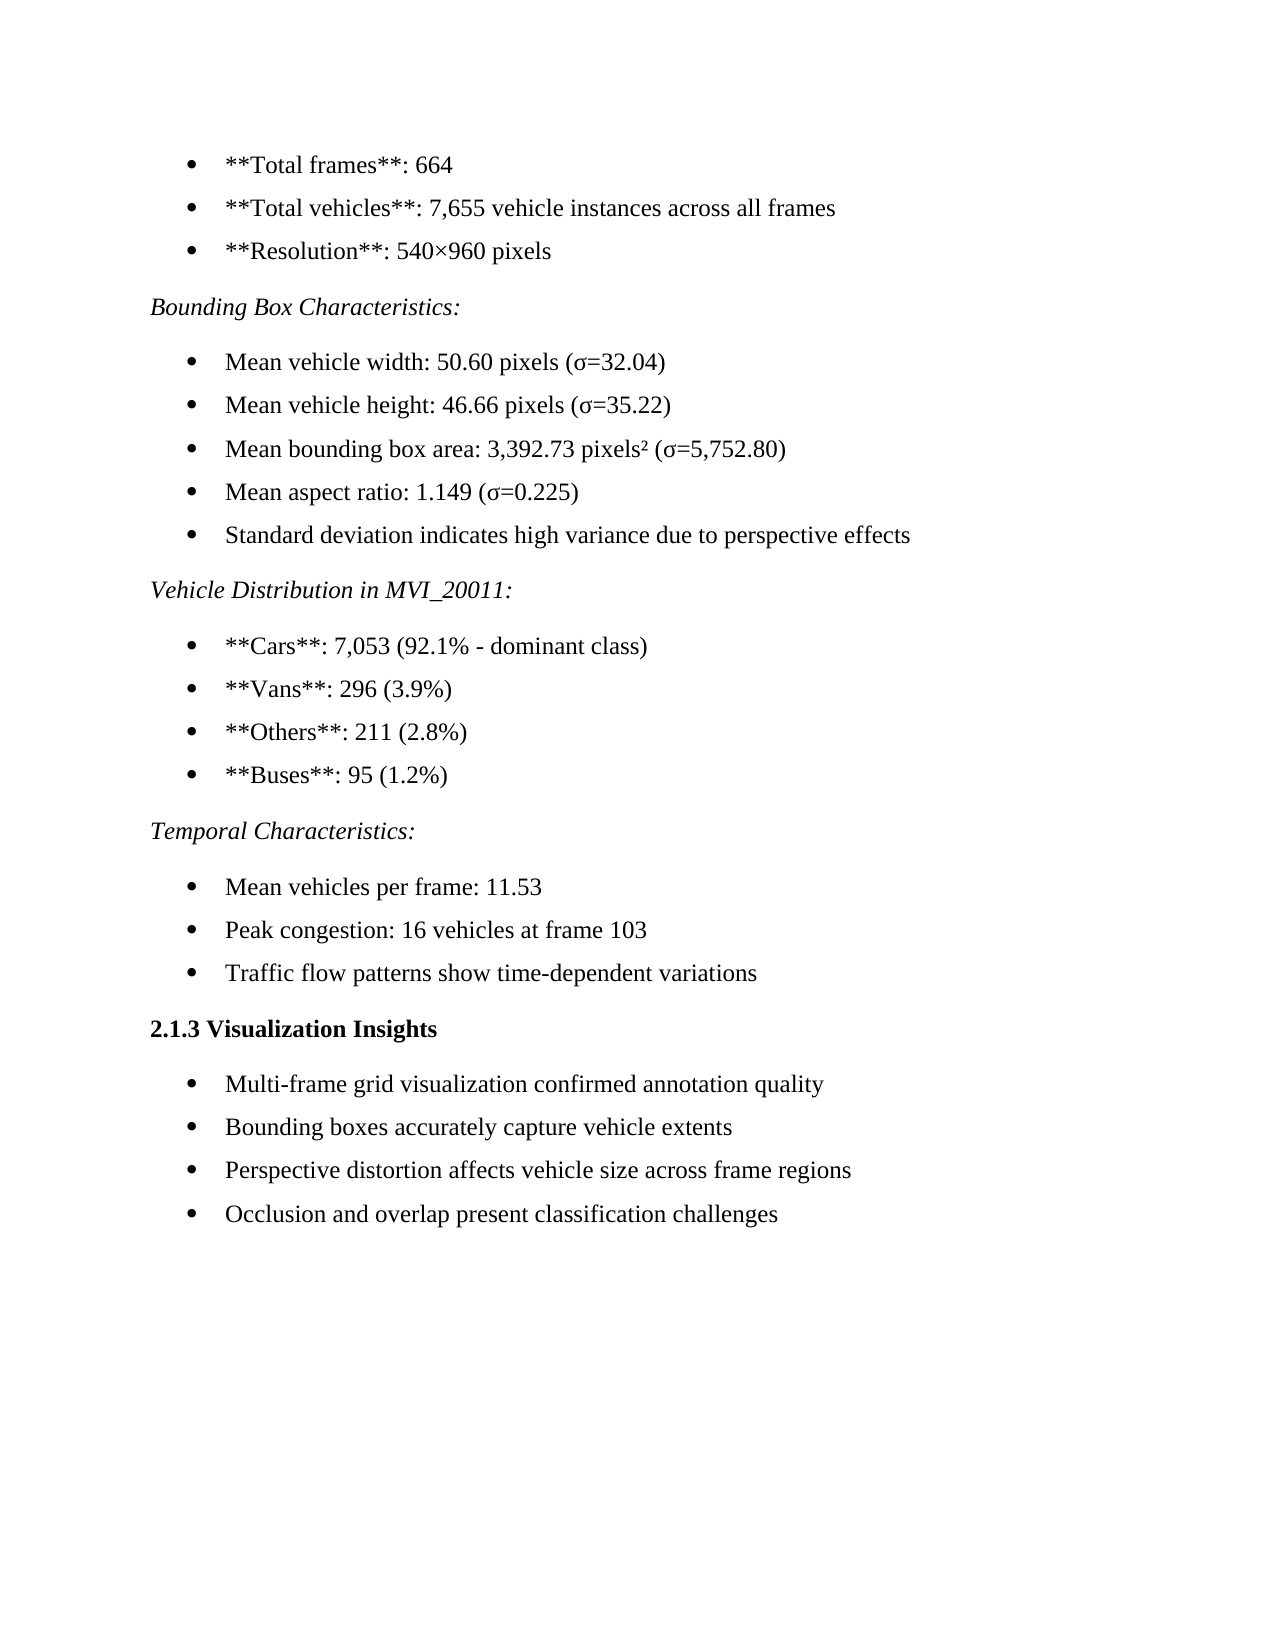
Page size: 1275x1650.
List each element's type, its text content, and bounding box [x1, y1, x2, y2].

list **Others**: 211 (2.8%) [187, 717, 1125, 746]
list **Resolution**: 540×960 pixels [187, 236, 1125, 265]
list **Vans**: 296 (3.9%) [187, 674, 1125, 703]
list Standard deviation indicates high variance due to perspective effects [187, 520, 1125, 549]
list **Cars**: 7,053 (92.1% - dominant class) [187, 631, 1125, 660]
list Mean bounding box area: 3,392.73 pixels² (σ=5,752.80) [187, 434, 1125, 462]
list **Total frames**: 664 [187, 150, 1125, 179]
list Occlusion and overlap present classification challenges [187, 1199, 1125, 1227]
list Perspective distortion affects vehicle size across frame regions [187, 1156, 1125, 1184]
text Bounding Box Characteristics: [150, 292, 1125, 321]
list **Buses**: 95 (1.2%) [187, 761, 1125, 789]
text Temporal Characteristics: [150, 816, 1125, 845]
list Bounding boxes accurately capture vehicle extents [187, 1112, 1125, 1141]
list Mean vehicle height: 46.66 pixels (σ=35.22) [187, 391, 1125, 419]
list Mean aspect ratio: 1.149 (σ=0.225) [187, 477, 1125, 506]
text Vehicle Distribution in MVI_20011: [150, 576, 1125, 604]
list Peak congestion: 16 vehicles at frame 103 [187, 915, 1125, 944]
text 2.1.3 Visualization Insights [150, 1014, 1125, 1042]
list **Total vehicles**: 7,655 vehicle instances across all frames [187, 193, 1125, 222]
list Multi-frame grid visualization confirmed annotation quality [187, 1069, 1125, 1098]
list Mean vehicle width: 50.60 pixels (σ=32.04) [187, 347, 1125, 376]
list Traffic flow patterns show time-dependent variations [187, 958, 1125, 987]
list Mean vehicles per frame: 11.53 [187, 872, 1125, 901]
